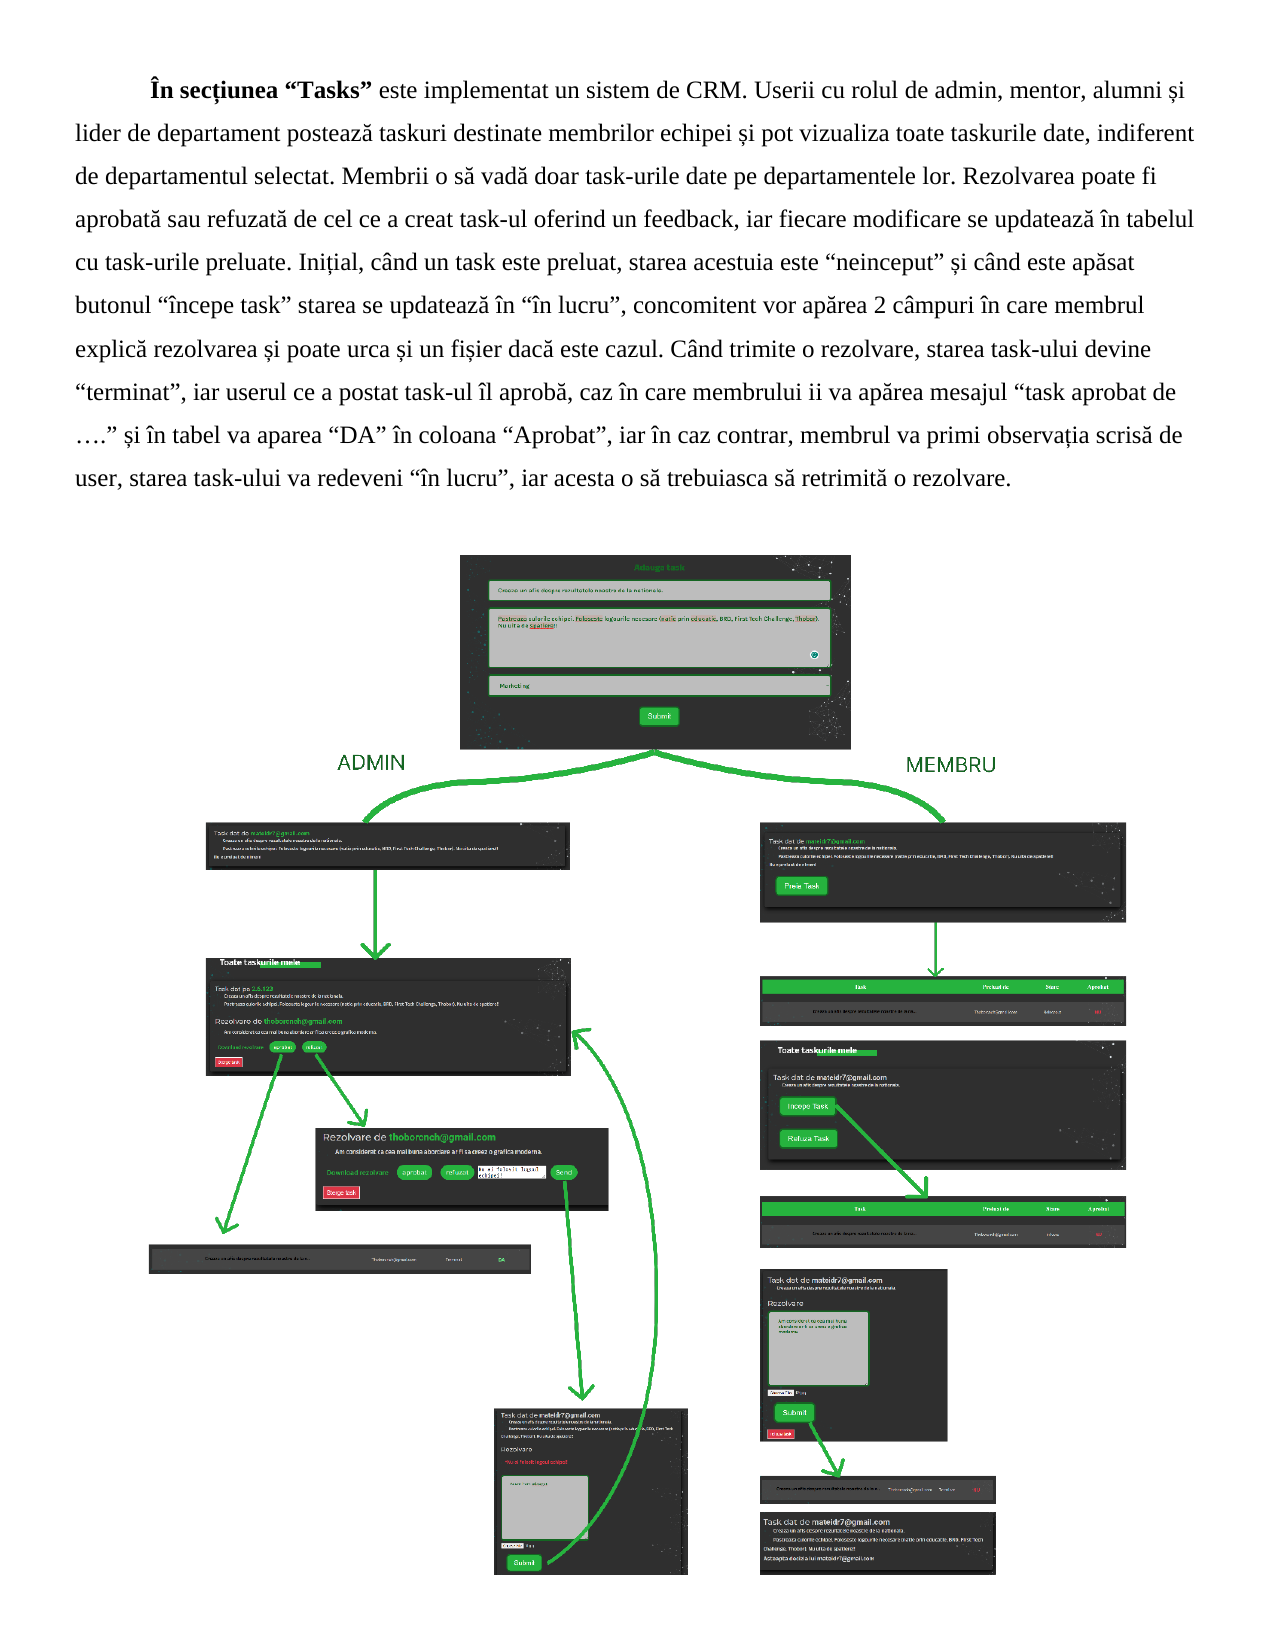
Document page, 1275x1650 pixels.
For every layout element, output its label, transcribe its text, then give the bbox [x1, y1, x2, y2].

picture [148, 555, 1127, 1575]
text În secțiunea “Tasks” este implementat un sistem de CRM. Userii cu rolul de admin, mentor, alumni și lider de departament postează taskuri destinate membrilor echipei și pot vizualiza toate taskurile date, indiferent de departamentul selectat. Membrii o să vadă doar task-urile date pe departamentele lor. Rezolvarea poate fi aprobată sau refuzată de cel ce a creat task-ul oferind un feedback, iar fiecare modificare se updatează în tabelul cu task-urile preluate. Inițial, când un task este preluat, starea acestuia este “neinceput” și când este apăsat butonul “începe task” starea se updatează în “în lucru”, concomitent vor apărea 2 câmpuri în care membrul explică rezolvarea și poate urca și un fișier dacă este cazul. Când trimite o rezolvare, starea task-ului devine “terminat”, iar userul ce a postat task-ul îl aprobă, caz în care membrului ii va apărea mesajul “task aprobat de ….” și în tabel va aparea “DA” în coloana “Aprobat”, iar în caz contrar, membrul va primi observația scrisă de user, starea task-ului va redeveni “în lucru”, iar acesta o să trebuiasca să retrimită o rezolvare. [75, 75, 1200, 492]
